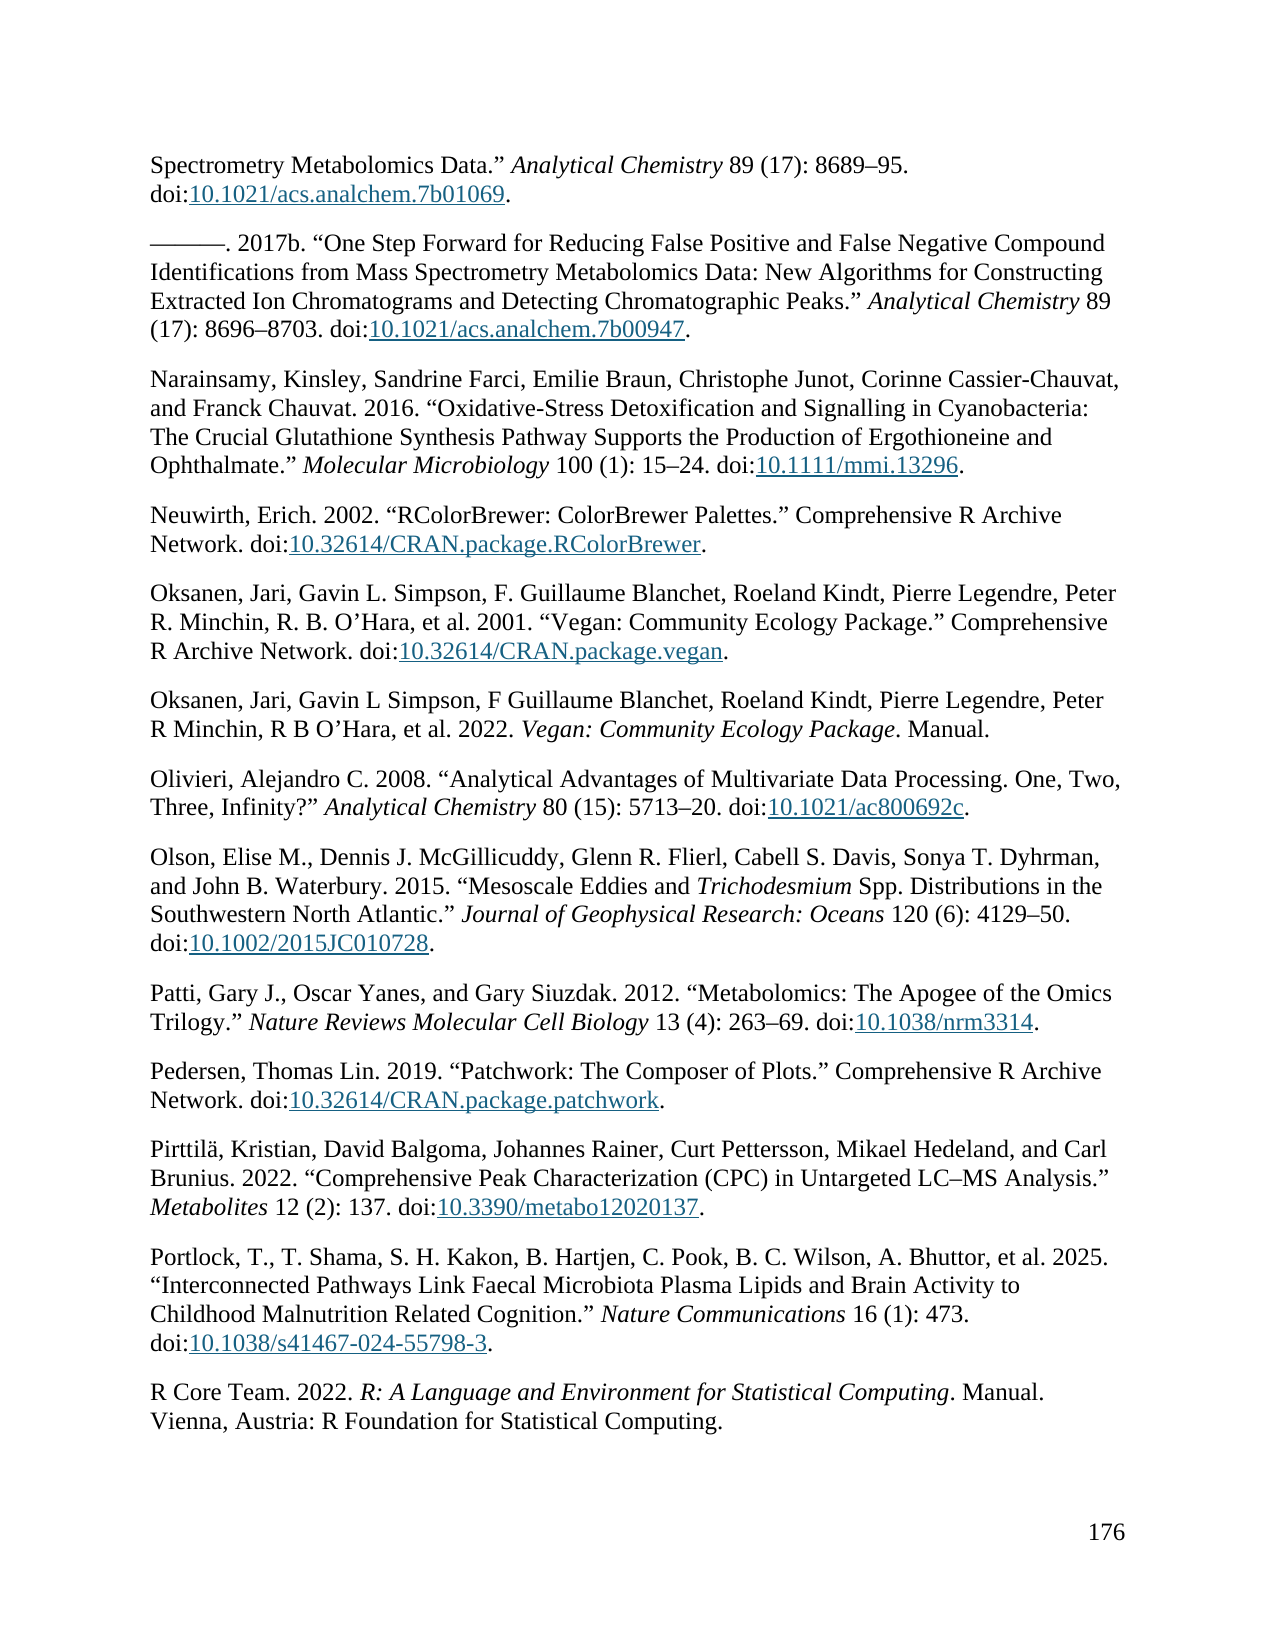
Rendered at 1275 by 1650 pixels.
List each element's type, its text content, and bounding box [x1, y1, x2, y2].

text Oksanen, Jari, Gavin L Simpson, F Guillaume Blanchet, Roeland Kindt, Pierre Legendre, Peter R Minchin, R B O’Hara, et al. 2022. Vegan: Community Ecology Package. Manual. [150, 685, 1125, 743]
text Olivieri, Alejandro C. 2008. “Analytical Advantages of Multivariate Data Processing. One, Two, Three, Infinity?” Analytical Chemistry 80 (15): 5713–20. doi:10.1021/ac800692c. [150, 764, 1125, 821]
text Narainsamy, Kinsley, Sandrine Farci, Emilie Braun, Christophe Junot, Corinne Cassier-Chauvat, and Franck Chauvat. 2016. “Oxidative-Stress Detoxification and Signalling in Cyanobacteria: The Crucial Glutathione Synthesis Pathway Supports the Production of Ergothioneine and Ophthalmate.” Molecular Microbiology 100 (1): 15–24. doi:10.1111/mmi.13296. [150, 364, 1125, 479]
text Patti, Gary J., Oscar Yanes, and Gary Siuzdak. 2012. “Metabolomics: The Apogee of the Omics Trilogy.” Nature Reviews Molecular Cell Biology 13 (4): 263–69. doi:10.1038/nrm3314. [150, 978, 1125, 1035]
text Olson, Elise M., Dennis J. McGillicuddy, Glenn R. Flierl, Cabell S. Davis, Sonya T. Dyhrman, and John B. Waterbury. 2015. “Mesoscale Eddies and Trichodesmium Spp. Distributions in the Southwestern North Atlantic.” Journal of Geophysical Research: Oceans 120 (6): 4129–50. doi:10.1002/2015JC010728. [150, 842, 1125, 957]
text Pirttilä, Kristian, David Balgoma, Johannes Rainer, Curt Pettersson, Mikael Hedeland, and Carl Brunius. 2022. “Comprehensive Peak Characterization (CPC) in Untargeted LC–MS Analysis.” Metabolites 12 (2): 137. doi:10.3390/metabo12020137. [150, 1134, 1125, 1221]
text Neuwirth, Erich. 2002. “RColorBrewer: ColorBrewer Palettes.” Comprehensive R Archive Network. doi:10.32614/CRAN.package.RColorBrewer. [150, 500, 1125, 557]
text Oksanen, Jari, Gavin L. Simpson, F. Guillaume Blanchet, Roeland Kindt, Pierre Legendre, Peter R. Minchin, R. B. O’Hara, et al. 2001. “Vegan: Community Ecology Package.” Comprehensive R Archive Network. doi:10.32614/CRAN.package.vegan. [150, 578, 1125, 664]
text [150, 150, 1125, 207]
text Pedersen, Thomas Lin. 2019. “Patchwork: The Composer of Plots.” Comprehensive R Archive Network. doi:10.32614/CRAN.package.patchwork. [150, 1056, 1125, 1114]
text ———. 2017b. “One Step Forward for Reducing False Positive and False Negative Compound Identifications from Mass Spectrometry Metabolomics Data: New Algorithms for Constructing Extracted Ion Chromatograms and Detecting Chromatographic Peaks.” Analytical Chemistry 89 (17): 8696–8703. doi:10.1021/acs.analchem.7b00947. [150, 228, 1125, 343]
text Portlock, T., T. Shama, S. H. Kakon, B. Hartjen, C. Pook, B. C. Wilson, A. Bhuttor, et al. 2025. “Interconnected Pathways Link Faecal Microbiota Plasma Lipids and Brain Activity to Childhood Malnutrition Related Cognition.” Nature Communications 16 (1): 473. doi:10.1038/s41467-024-55798-3. [150, 1242, 1125, 1357]
text R Core Team. 2022. R: A Language and Environment for Statistical Computing. Manual. Vienna, Austria: R Foundation for Statistical Computing. [150, 1377, 1125, 1435]
